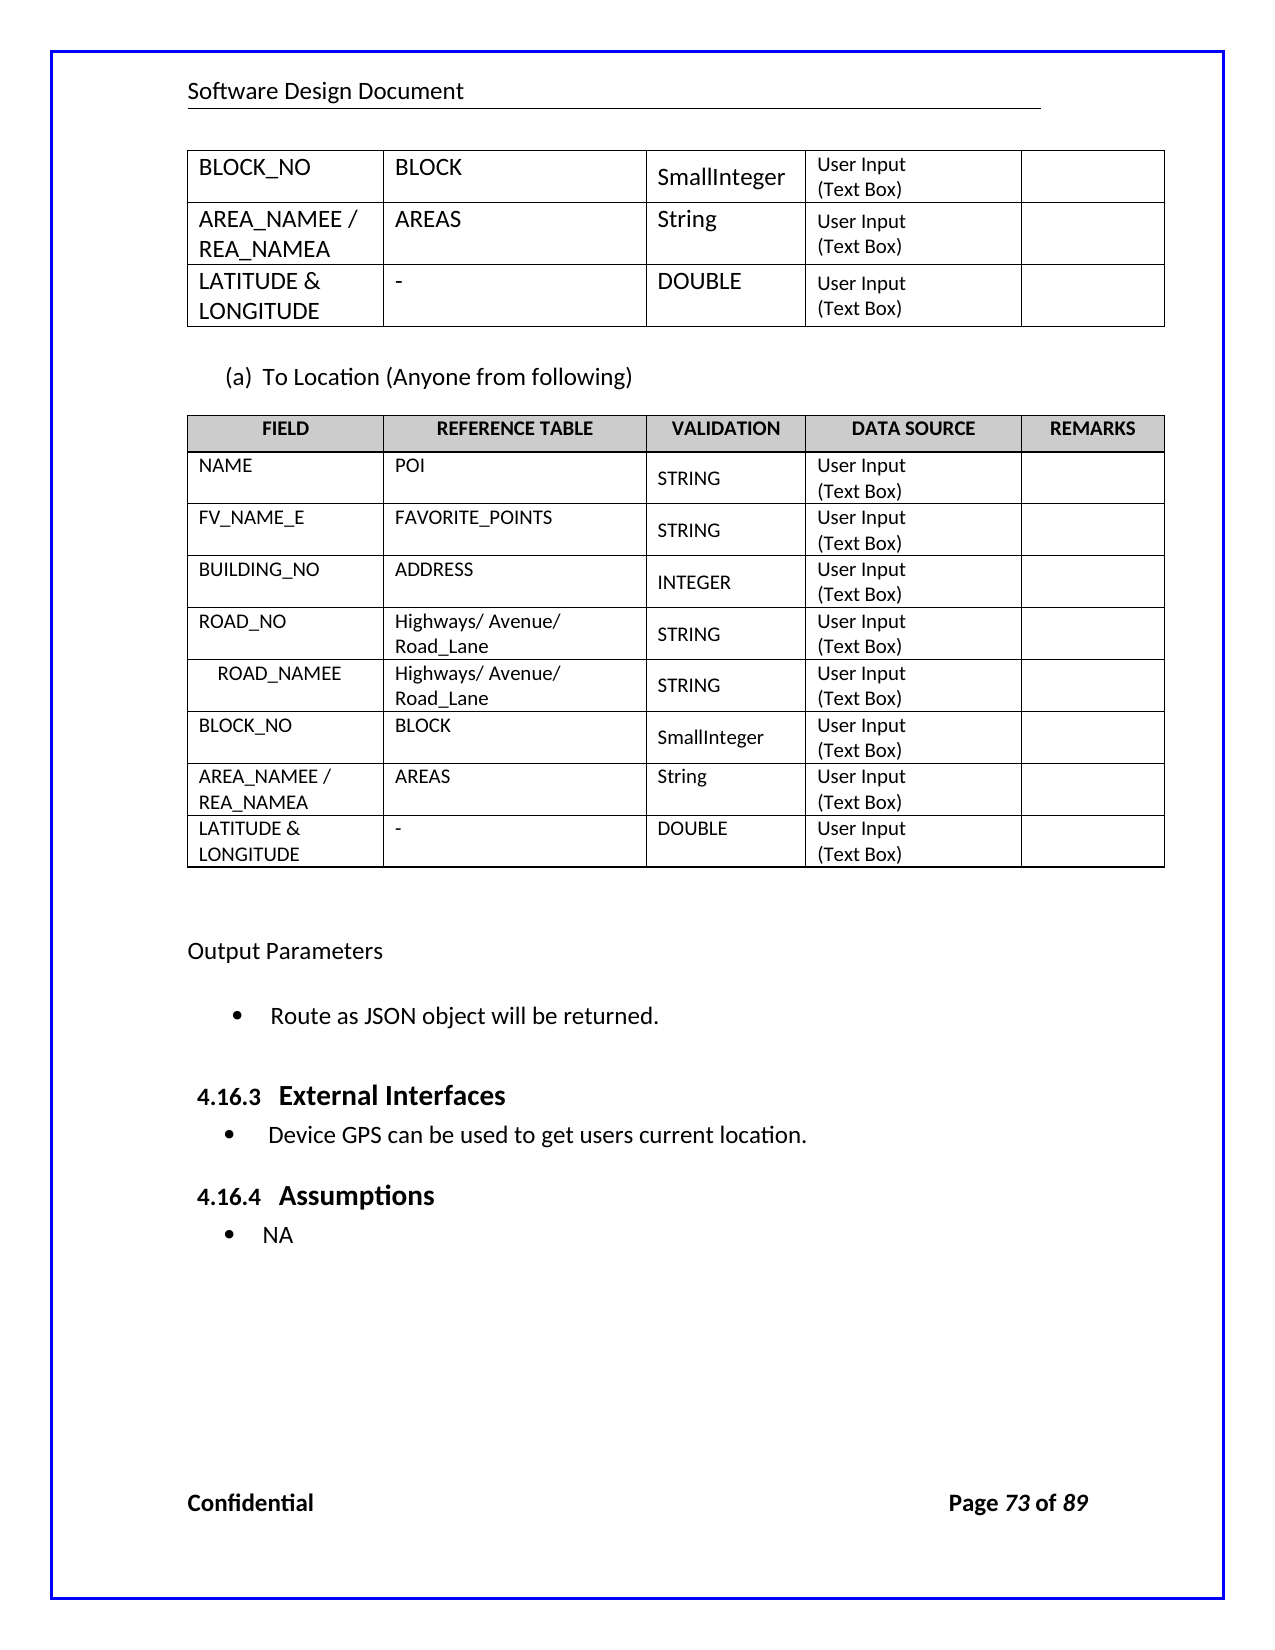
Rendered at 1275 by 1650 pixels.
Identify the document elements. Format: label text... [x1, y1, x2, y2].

table_cell AREA_NAMEE / REA_NAMEA [188, 764, 383, 814]
table_cell Highways/ Avenue/ Road_Lane [384, 660, 646, 711]
subtitle External Interfaces [197, 1077, 1041, 1113]
table_cell BUILDING_NO [188, 556, 383, 607]
table_cell STRING [647, 453, 805, 503]
table_cell LATITUDE & LONGITUDE [188, 816, 383, 866]
table_cell User Input (Text Box) [806, 816, 1021, 866]
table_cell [806, 151, 1021, 202]
table_cell - [384, 816, 646, 866]
table_cell - [384, 265, 646, 326]
table_cell LATITUDE & LONGITUDE [188, 265, 383, 326]
table_cell BLOCK [384, 712, 646, 763]
table_cell ROAD_NAMEE [188, 660, 383, 711]
table_header Field [188, 416, 383, 451]
table_cell User Input (Text Box) [806, 712, 1021, 763]
table_cell Highways/ Avenue/ Road_Lane [384, 608, 646, 659]
table_cell [1022, 712, 1164, 763]
table_cell [1022, 764, 1164, 814]
table_cell String [647, 764, 805, 814]
table_cell [1022, 816, 1164, 866]
table_cell [1022, 504, 1164, 555]
table_cell FAVORITE_POINTS [384, 504, 646, 555]
table_cell STRING [647, 504, 805, 555]
table_cell FV_NAME_E [188, 504, 383, 555]
table_cell User Input (Text Box) [806, 660, 1021, 711]
table_cell AREAS [384, 764, 646, 814]
table_cell User Input (Text Box) [806, 203, 1021, 264]
table_cell User Input (Text Box) [806, 265, 1021, 326]
table_cell SmallInteger [647, 712, 805, 763]
list To Location (Anyone from following) [225, 361, 1041, 392]
table_cell [1022, 608, 1164, 659]
table_cell AREAS [384, 203, 646, 264]
table_cell POI [384, 453, 646, 503]
table_cell SmallInteger [647, 151, 805, 202]
table_cell [1022, 453, 1164, 503]
table_cell [1022, 203, 1164, 264]
table_cell User Input (Text Box) [806, 556, 1021, 607]
table_cell INTEGER [647, 556, 805, 607]
table_cell User Input (Text Box) [806, 453, 1021, 503]
table_cell STRING [647, 608, 805, 659]
list NA [225, 1219, 1041, 1250]
table_header Validation [647, 416, 805, 451]
table_cell User Input (Text Box) [806, 504, 1021, 555]
table_cell NAME [188, 453, 383, 503]
table_cell [1022, 660, 1164, 711]
table_header Data Source [806, 416, 1021, 451]
list Route as JSON object will be returned. [233, 1000, 1041, 1031]
table_header Remarks [1022, 416, 1164, 451]
table_cell DOUBLE [647, 265, 805, 326]
subtitle Assumptions [197, 1177, 1041, 1213]
table_cell User Input (Text Box) [806, 764, 1021, 814]
table_cell ADDRESS [384, 556, 646, 607]
table_cell BLOCK [384, 151, 646, 202]
table_cell [1022, 556, 1164, 607]
table_cell User Input (Text Box) [806, 608, 1021, 659]
table_cell [1022, 265, 1164, 326]
table_cell BLOCK_NO [188, 151, 383, 202]
table_cell ROAD_NO [188, 608, 383, 659]
table_cell STRING [647, 660, 805, 711]
list Device GPS can be used to get users current location. [225, 1119, 1041, 1149]
table_cell AREA_NAMEE / REA_NAMEA [188, 203, 383, 264]
table_cell BLOCK_NO [188, 712, 383, 763]
table_cell DOUBLE [647, 816, 805, 866]
table_header reference table [384, 416, 646, 451]
table_cell String [647, 203, 805, 264]
table_cell [1022, 151, 1164, 202]
text Output Parameters [187, 936, 1041, 966]
